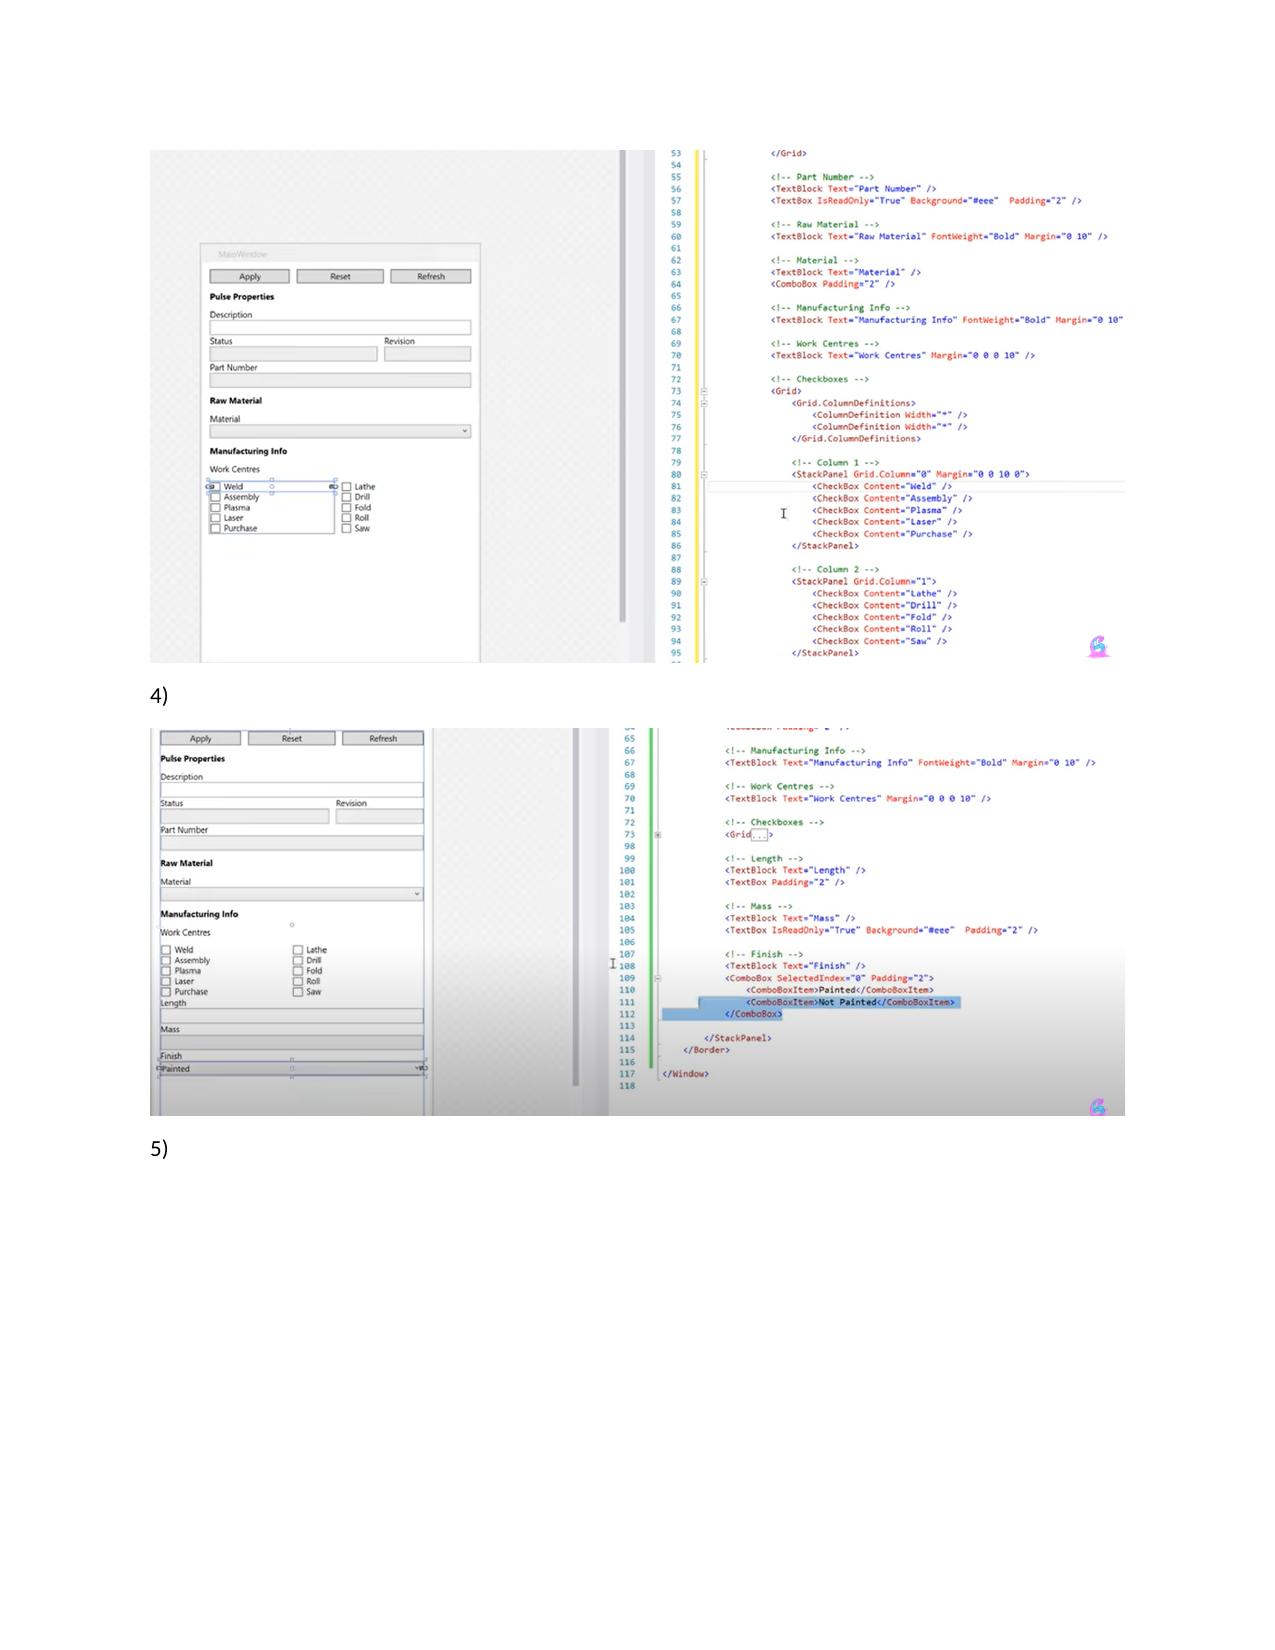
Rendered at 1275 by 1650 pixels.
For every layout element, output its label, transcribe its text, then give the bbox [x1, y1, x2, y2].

text 5) [150, 1134, 1125, 1162]
picture [150, 728, 1125, 1116]
picture [150, 150, 1125, 663]
text 4) [150, 681, 1125, 709]
